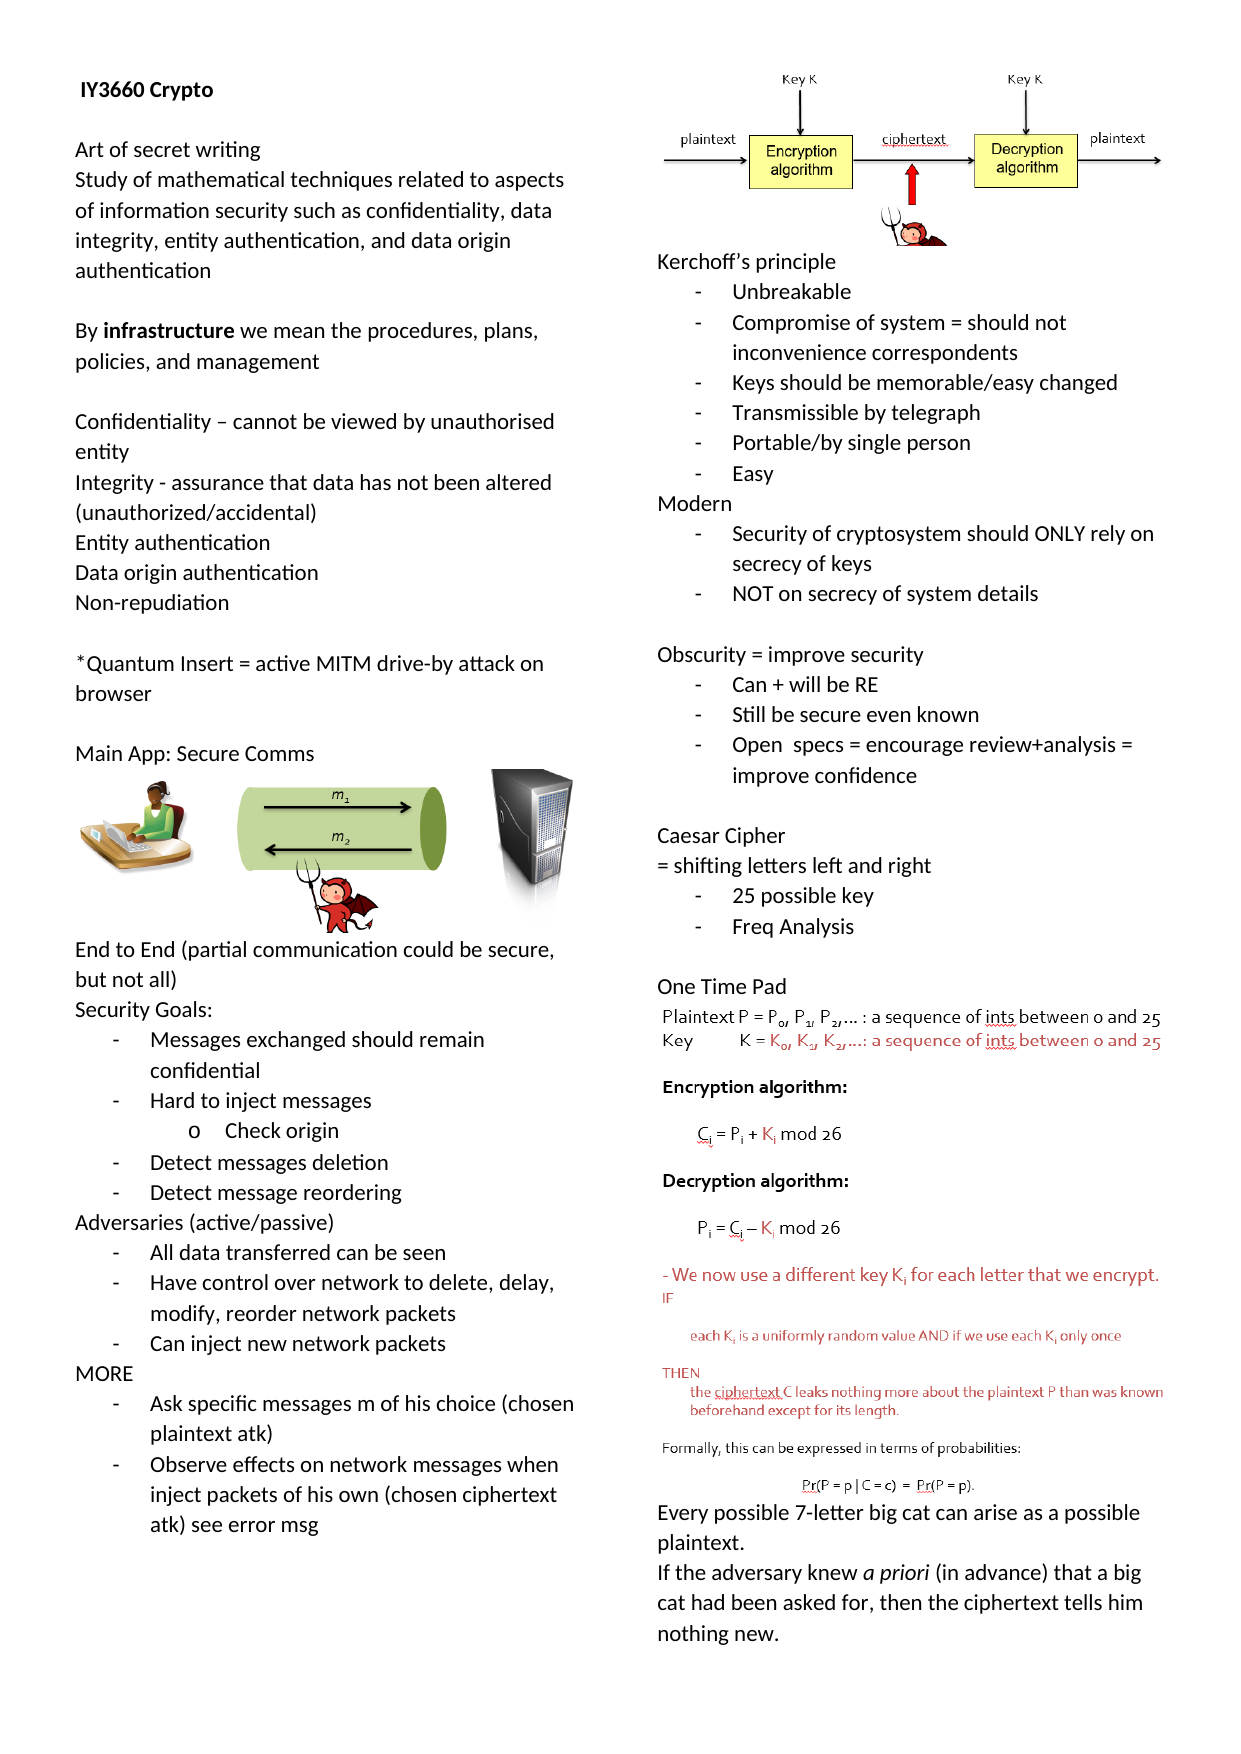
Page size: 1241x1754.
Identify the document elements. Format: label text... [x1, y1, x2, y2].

list Observe effects on network messages when inject packets of his own (chosen ciphertext atk) see error msg [112, 1450, 583, 1538]
text Non-repudiation [75, 588, 583, 617]
list Unbreakable [694, 277, 1165, 306]
list All data transferred can be seen [112, 1238, 583, 1266]
text One Time Pad [657, 972, 1165, 1000]
text Data origin authentication [75, 558, 583, 586]
list 25 possible key [694, 882, 1165, 910]
list Detect message reordering [112, 1178, 583, 1206]
list Hard to inject messages [112, 1086, 583, 1114]
text Adversaries (active/passive) [75, 1208, 583, 1236]
text = shifting letters left and right [657, 851, 1165, 879]
list Security of cryptosystem should ONLY rely on secrecy of keys [694, 519, 1165, 577]
list Can inject new network packets [112, 1329, 583, 1357]
text Every possible 7-letter big cat can arise as a possible plaintext. [657, 1498, 1165, 1556]
list Ask specific messages m of his choice (chosen plaintext atk) [112, 1389, 583, 1447]
text *Quantum Insert = active MITM drive-by attack on browser [75, 649, 583, 707]
text Art of secret writing [75, 135, 583, 163]
list Can + will be RE [694, 670, 1165, 698]
list Open specs = encourage review+analysis = improve confidence [694, 731, 1165, 789]
list Still be secure even known [694, 700, 1165, 728]
list Check origin [187, 1116, 583, 1145]
text MORE [75, 1359, 583, 1387]
text Modern [657, 489, 1165, 517]
text Confidentiality – cannot be viewed by unauthorised entity [75, 407, 583, 466]
list Have control over network to delete, delay, modify, reorder network packets [112, 1268, 583, 1327]
list Keys should be memorable/easy changed [694, 368, 1165, 396]
list Transmissible by telegraph [694, 398, 1165, 426]
text Study of mathematical techniques related to aspects of information security such as confidentiality, data integrity, entity authentication, and data origin authentication [75, 166, 583, 284]
text If the adversary knew a priori (in advance) that a big cat had been asked for, then the ciphertext tells him nothing new. [657, 1558, 1165, 1647]
text Kerchoff’s principle [657, 247, 1165, 275]
text Entity authentication [75, 528, 583, 556]
text IY3660 Crypto [75, 75, 583, 103]
list Compromise of system = should not inconvenience correspondents [694, 308, 1165, 366]
list Freq Analysis [694, 912, 1165, 940]
text Security Goals: [75, 995, 583, 1023]
text Caesar Cipher [657, 821, 1165, 849]
list NOT on secrecy of system details [694, 579, 1165, 608]
text End to End (partial communication could be secure, but not all) [75, 935, 583, 993]
text By infrastructure we mean the procedures, plans, policies, and management [75, 317, 583, 375]
text Main App: Secure Comms [75, 739, 583, 768]
list Detect messages deletion [112, 1148, 583, 1176]
list Easy [694, 459, 1165, 487]
list Messages exchanged should remain confidential [112, 1026, 583, 1084]
text Integrity - assurance that data has not been altered (unauthorized/accidental) [75, 468, 583, 526]
list Portable/by single person [694, 428, 1165, 457]
text Obscurity = improve security [657, 640, 1165, 668]
